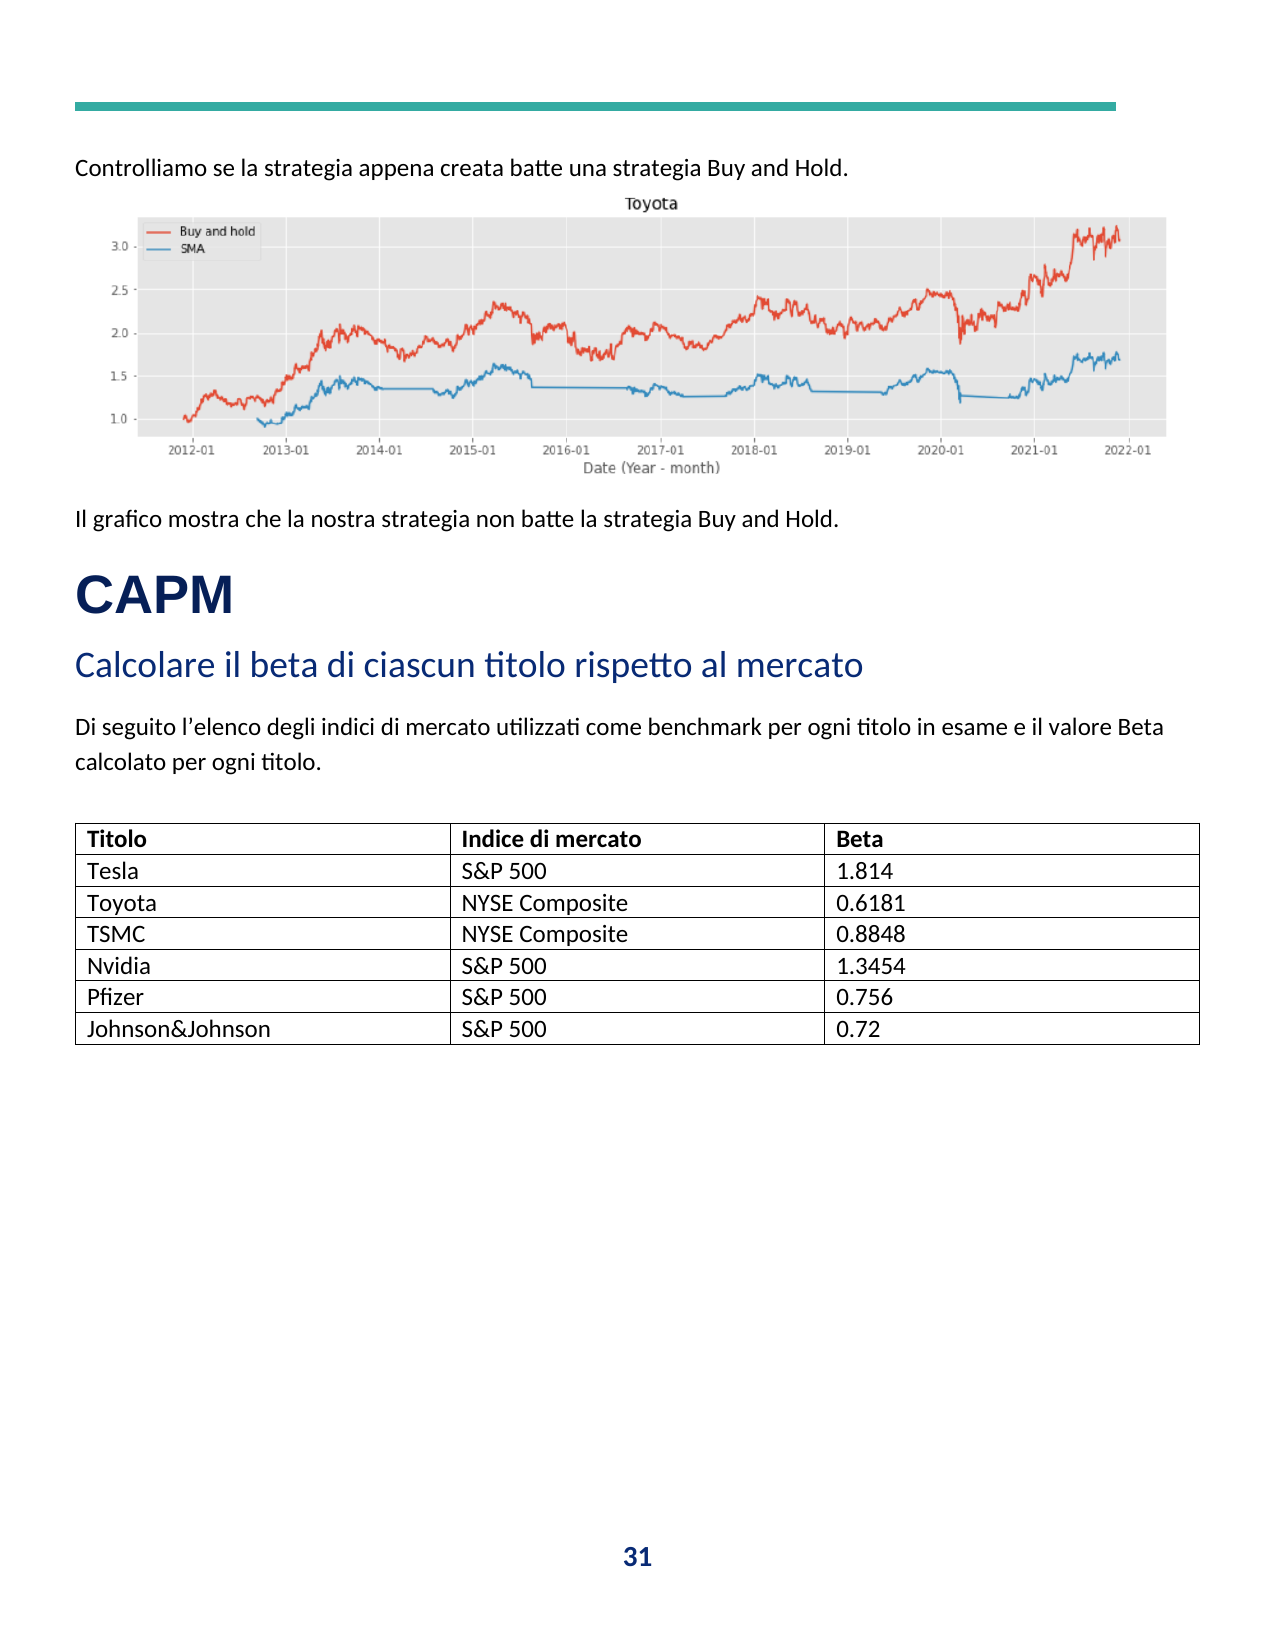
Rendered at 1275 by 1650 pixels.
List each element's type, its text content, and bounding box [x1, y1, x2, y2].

picture [75, 186, 1200, 498]
text Controlliamo se la strategia appena creata batte una strategia Buy and Hold. [75, 152, 1200, 182]
subtitle CAPM [75, 563, 1200, 625]
table_cell 1.814 [825, 855, 1199, 886]
table_header Indice di mercato [451, 824, 824, 854]
table_cell TSMC [76, 918, 450, 949]
table_cell 1.3454 [825, 950, 1199, 980]
table_cell S&P 500 [451, 981, 824, 1012]
table_cell S&P 500 [451, 950, 824, 980]
table_header Beta [825, 824, 1199, 854]
table_cell 0.8848 [825, 918, 1199, 949]
text Di seguito l’elenco degli indici di mercato utilizzati come benchmark per ogni titolo in esame e il valore Beta calcolato per ogni titolo. [75, 712, 1200, 777]
subtitle Calcolare il beta di ciascun titolo rispetto al mercato [75, 641, 1200, 687]
table_cell Toyota [76, 887, 450, 917]
table_cell 0.72 [825, 1013, 1199, 1043]
table_cell 0.756 [825, 981, 1199, 1012]
table_header Titolo [76, 824, 450, 854]
table_cell NYSE Composite [451, 918, 824, 949]
text Il grafico mostra che la nostra strategia non batte la strategia Buy and Hold. [75, 503, 1200, 533]
table_cell Johnson&Johnson [76, 1013, 450, 1043]
table_cell S&P 500 [451, 1013, 824, 1043]
table_cell Nvidia [76, 950, 450, 980]
table_cell Pfizer [76, 981, 450, 1012]
table_cell S&P 500 [451, 855, 824, 886]
table_cell 0.6181 [825, 887, 1199, 917]
table_cell Tesla [76, 855, 450, 886]
table_cell NYSE Composite [451, 887, 824, 917]
